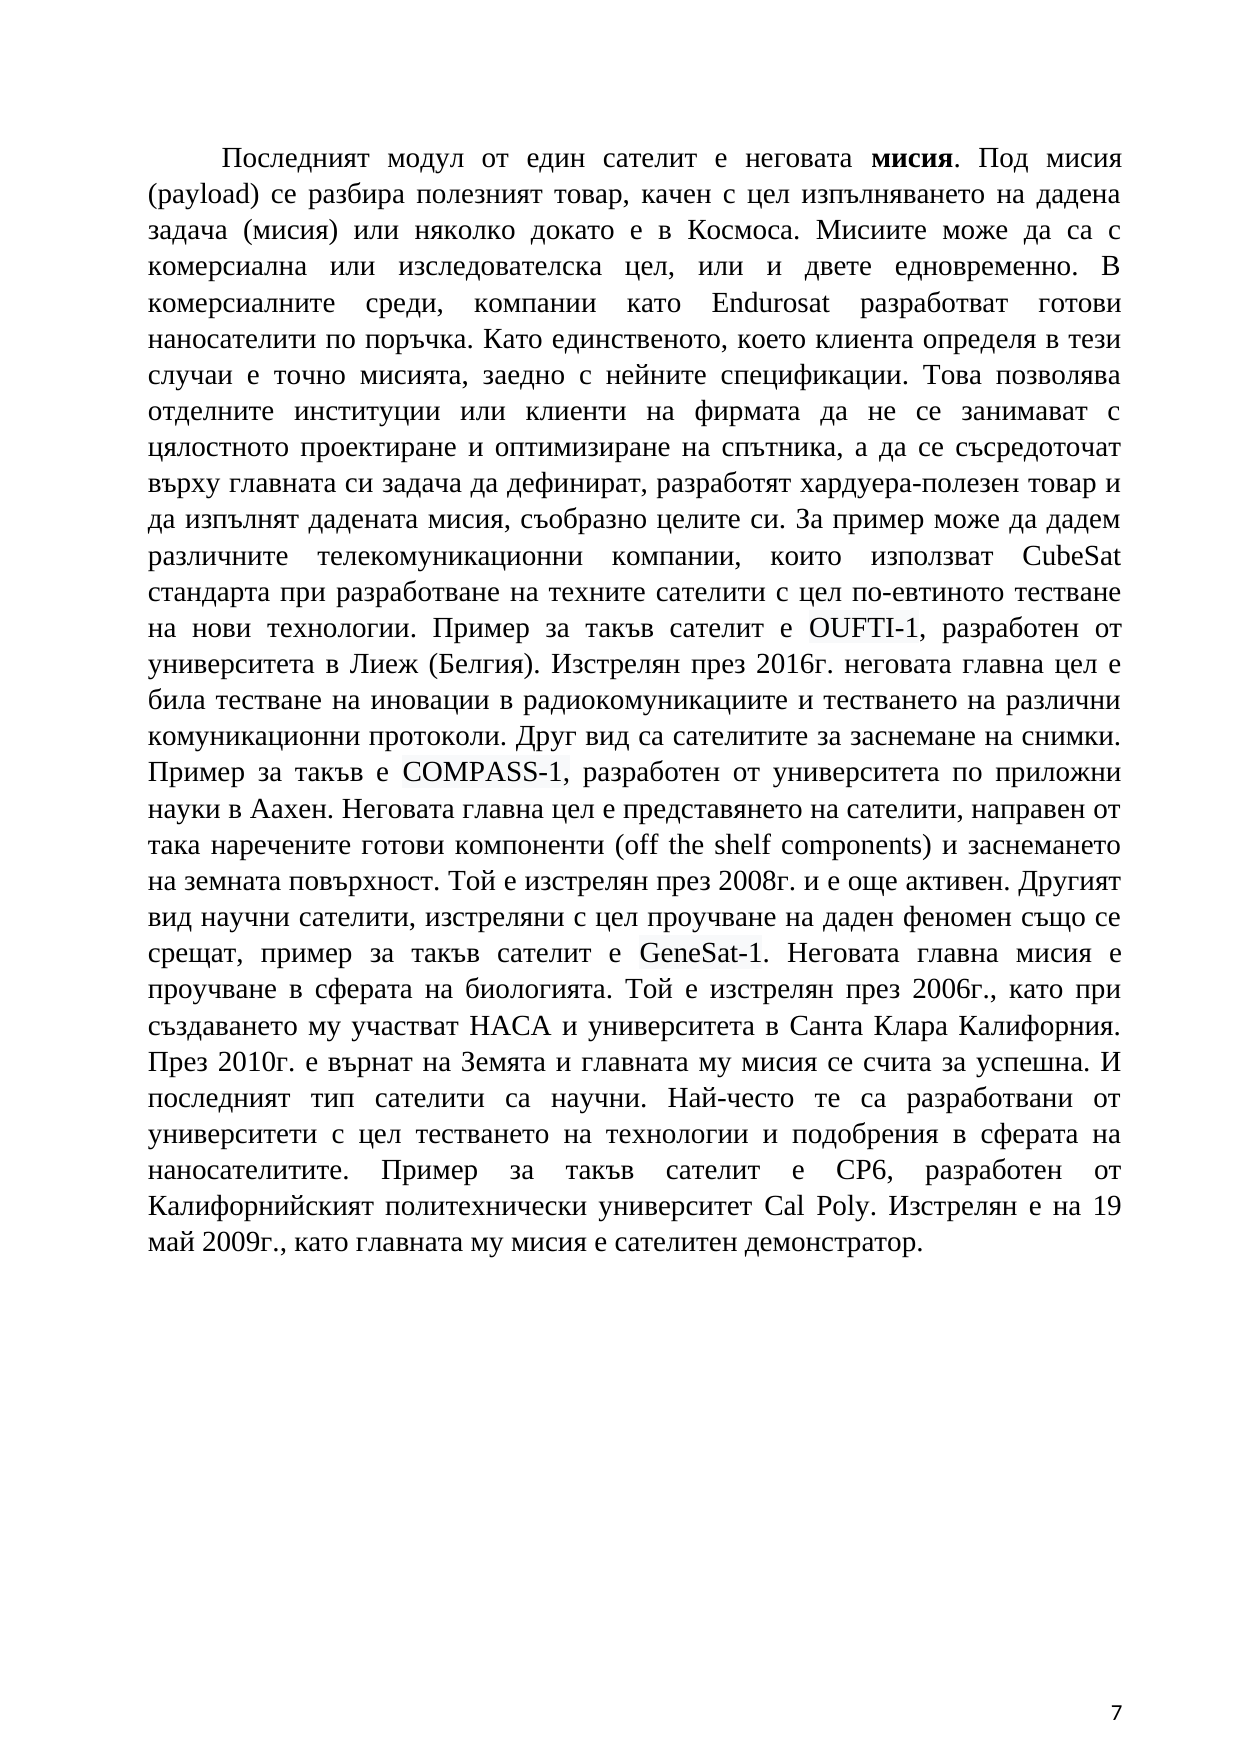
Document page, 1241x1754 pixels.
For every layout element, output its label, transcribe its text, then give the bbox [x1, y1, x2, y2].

text Последният модул от един сателит е неговата мисия. Под мисия (payload) се разбира полезният товар, качен с цел изпълняването на дадена задача (мисия) или няколко докато е в Космоса. Мисиите може да са с комерсиална или изследователска цел, или и двете едновременно. В комерсиалните среди, компании като Endurosat разработват готови наносателити по поръчка. Като единственото, което клиента определя в тези случаи е точно мисията, заедно с нейните спецификации. Това позволява отделните институции или клиенти на фирмата да не се занимават с цялостното проектиране и оптимизиране на спътника, а да се съсредоточат върху главната си задача да дефинират, разработят хардуера-полезен товар и да изпълнят дадената мисия, съобразно целите си. За пример може да дадем различните телекомуникационни компании, които използват CubeSat стандарта при разработване на техните сателити с цел по-евтиното тестване на нови технологии. Пример за такъв сателит е OUFTI-1, разработен от университета в Лиеж (Белгия). Изстрелян през 2016г. неговата главна цел е била тестване на иновации в радиокомуникациите и тестването на различни комуникационни протоколи. Друг вид са сателитите за заснемане на снимки. Пример за такъв е COMPASS-1, разработен от университета по приложни науки в Аахен. Неговата главна цел е представянето на сателити, направен от така наречените готови компоненти (off the shelf components) и заснемането на земната повърхност. Той е изстрелян през 2008г. и е още активен. Другият вид научни сателити, изстреляни с цел проучване на даден феномен също се срещат, пример за такъв сателит е GeneSat-1. Неговата главна мисия е проучване в сферата на биологията. Той е изстрелян през 2006г., като при създаването му участват НАСА и университета в Санта Клара Калифорния. През 2010г. е върнат на Земята и главната му мисия се счита за успешна. И последният тип сателити са научни. Най-често те са разработвани от университети с цел тестването на технологии и подобрения в сферата на наносателитите. Пример за такъв сателит е CP6, разработен от Калифорнийският политехнически университет Cal Poly. Изстрелян е на 19 май 2009г., като главната му мисия е сателитен демонстратор. [148, 140, 1122, 1258]
